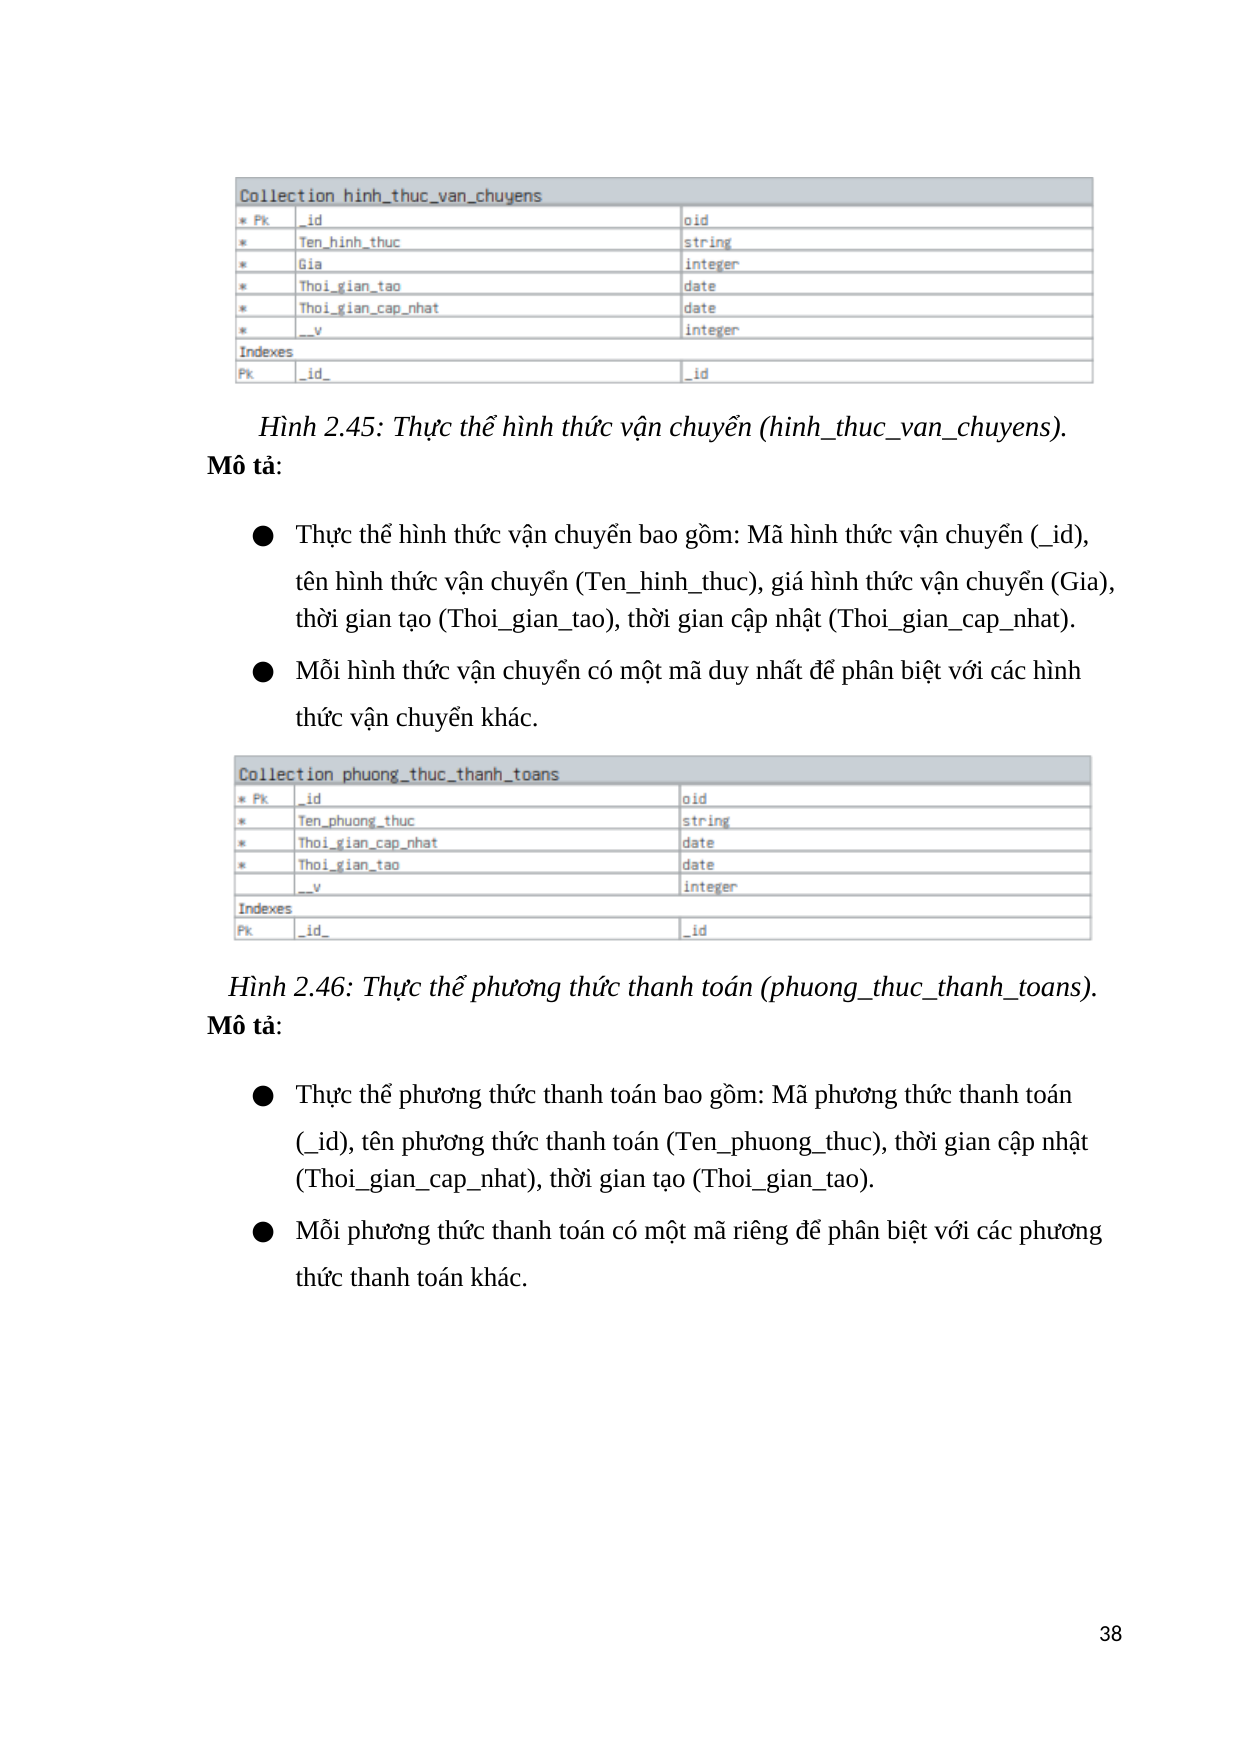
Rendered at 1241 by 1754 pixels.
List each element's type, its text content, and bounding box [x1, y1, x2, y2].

text Hình 2.45: Thực thể hình thức vận chuyển (hinh_thuc_van_chuyens). [207, 409, 1122, 442]
text Hình 2.46: Thực thể phương thức thanh toán (phuong_thuc_thanh_toans). [207, 969, 1122, 1003]
picture [234, 177, 1095, 387]
list Thực thể phương thức thanh toán bao gồm: Mã phương thức thanh toán (_id), tên phương thức thanh toán (Ten_phuong_thuc), thời gian cập nhật (Thoi_gian_cap_nhat), thời gian tạo (Thoi_gian_tao). [251, 1063, 1122, 1193]
text Mô tả: [207, 1009, 1122, 1041]
text Mô tả: [207, 449, 1122, 480]
picture [233, 754, 1096, 947]
list Mỗi hình thức vận chuyển có một mã duy nhất để phân biệt với các hình thức vận chuyển khác. [251, 639, 1122, 732]
list Thực thể hình thức vận chuyển bao gồm: Mã hình thức vận chuyển (_id), tên hình thức vận chuyển (Ten_hinh_thuc), giá hình thức vận chuyển (Gia), thời gian tạo (Thoi_gian_tao), thời gian cập nhật (Thoi_gian_cap_nhat). [251, 503, 1122, 633]
list Mỗi phương thức thanh toán có một mã riêng để phân biệt với các phương thức thanh toán khác. [251, 1199, 1122, 1292]
